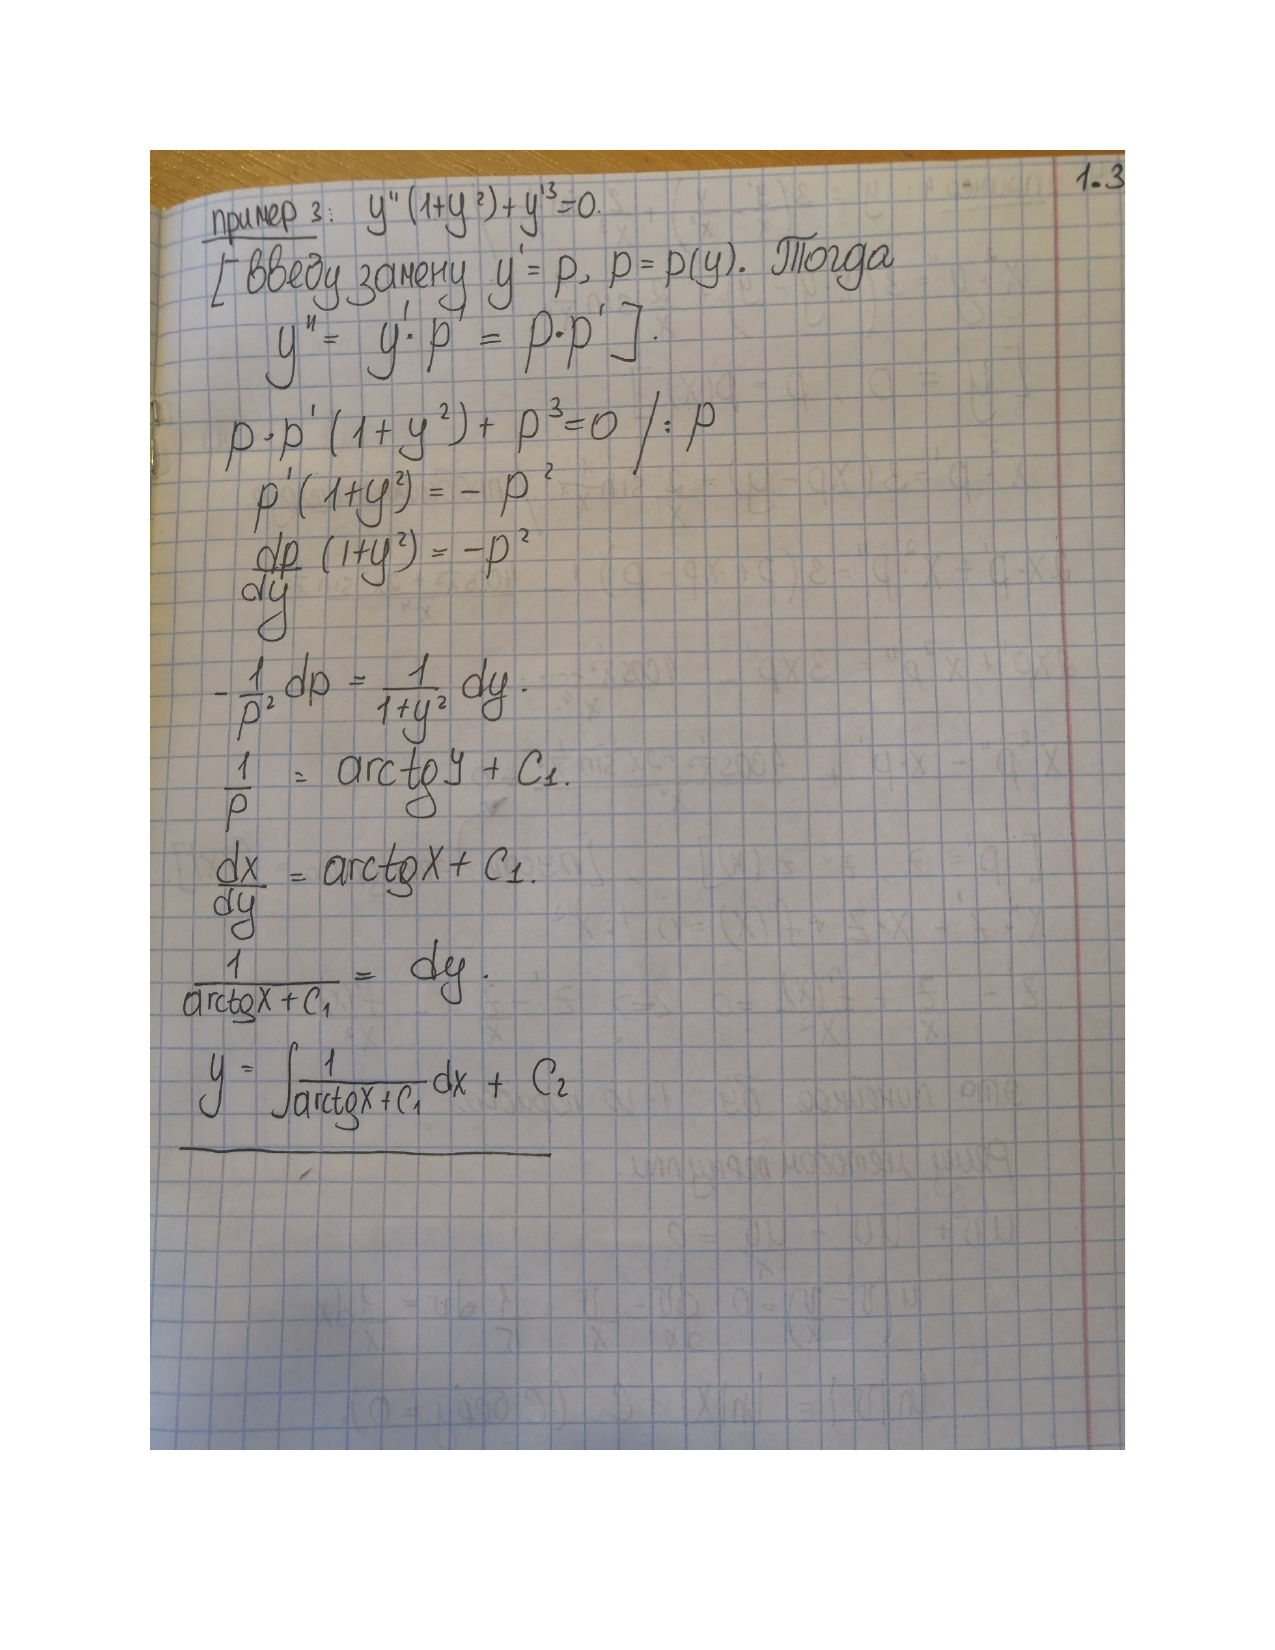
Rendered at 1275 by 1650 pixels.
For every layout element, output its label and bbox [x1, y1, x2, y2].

picture [150, 150, 1125, 1450]
